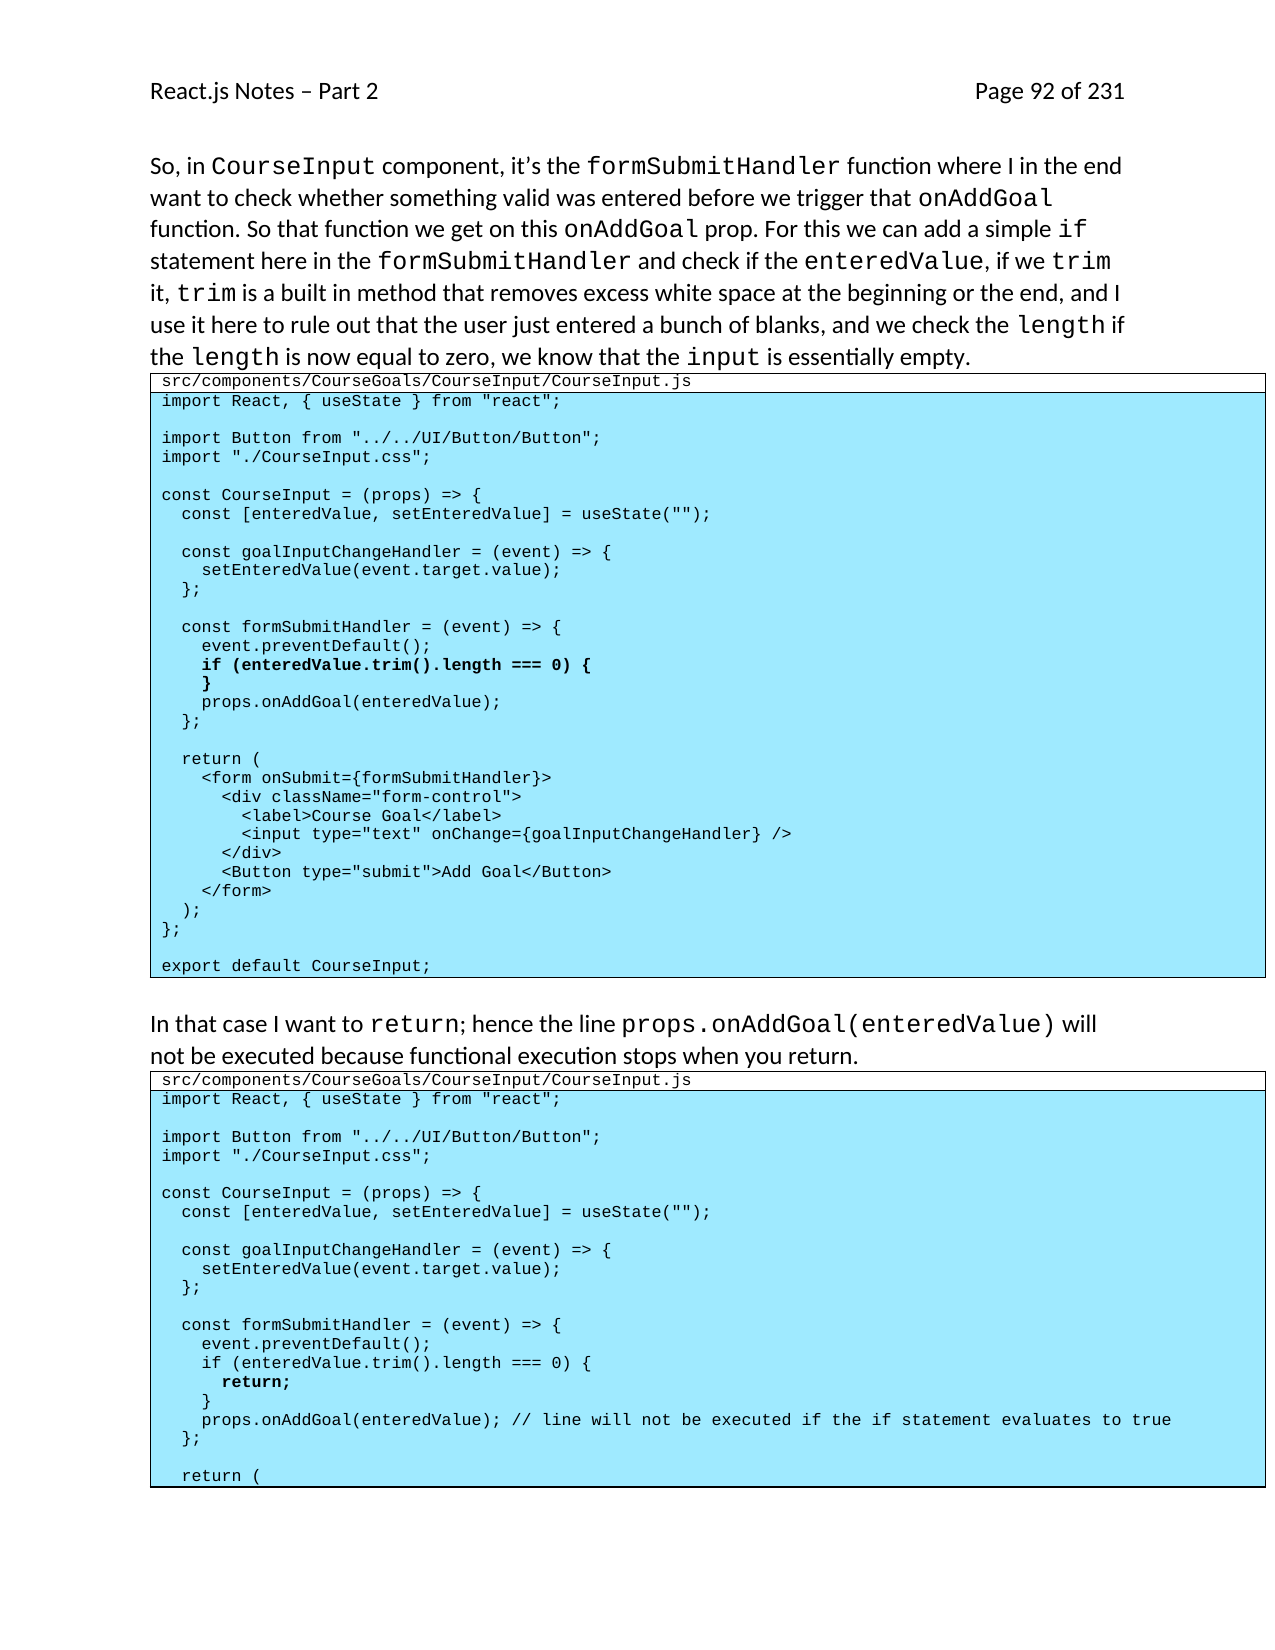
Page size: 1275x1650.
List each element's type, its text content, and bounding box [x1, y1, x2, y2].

text In that case I want to return; hence the line props.onAddGoal(enteredValue) will not be executed because functional execution stops when you return. [150, 1008, 1125, 1071]
table_header src/components/CourseGoals/CourseInput/CourseInput.js [151, 374, 1265, 392]
text So, in CourseInput component, it’s the formSubmitHandler function where I in the end want to check whether something valid was entered before we trigger that onAddGoal function. So that function we get on this onAddGoal prop. For this we can add a simple if statement here in the formSubmitHandler and check if the enteredValue, if we trim it, trim is a built in method that removes excess white space at the beginning or the end, and I use it here to rule out that the user just entered a bunch of blanks, and we check the length if the length is now equal to zero, we know that the input is essentially empty. [150, 150, 1125, 372]
table_cell import React, { useState } from "react"; import Button from "../../UI/Button/Button"; import "./CourseInput.css"; const CourseInput = (props) => { const [enteredValue, setEnteredValue] = useState(""); const goalInputChangeHandler = (event) => { setEnteredValue(event.target.value); }; const formSubmitHandler = (event) => { event.preventDefault(); if (enteredValue.trim().length === 0) { } props.onAddGoal(enteredValue); }; return ( <form onSubmit={formSubmitHandler}> <div className="form-control"> <label>Course Goal</label> <input type="text" onChange={goalInputChangeHandler} /> </div> <Button type="submit">Add Goal</Button> </form> ); }; export default CourseInput; [151, 393, 1265, 977]
table_header src/components/CourseGoals/CourseInput/CourseInput.js [151, 1072, 1265, 1090]
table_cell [151, 1091, 1265, 1486]
